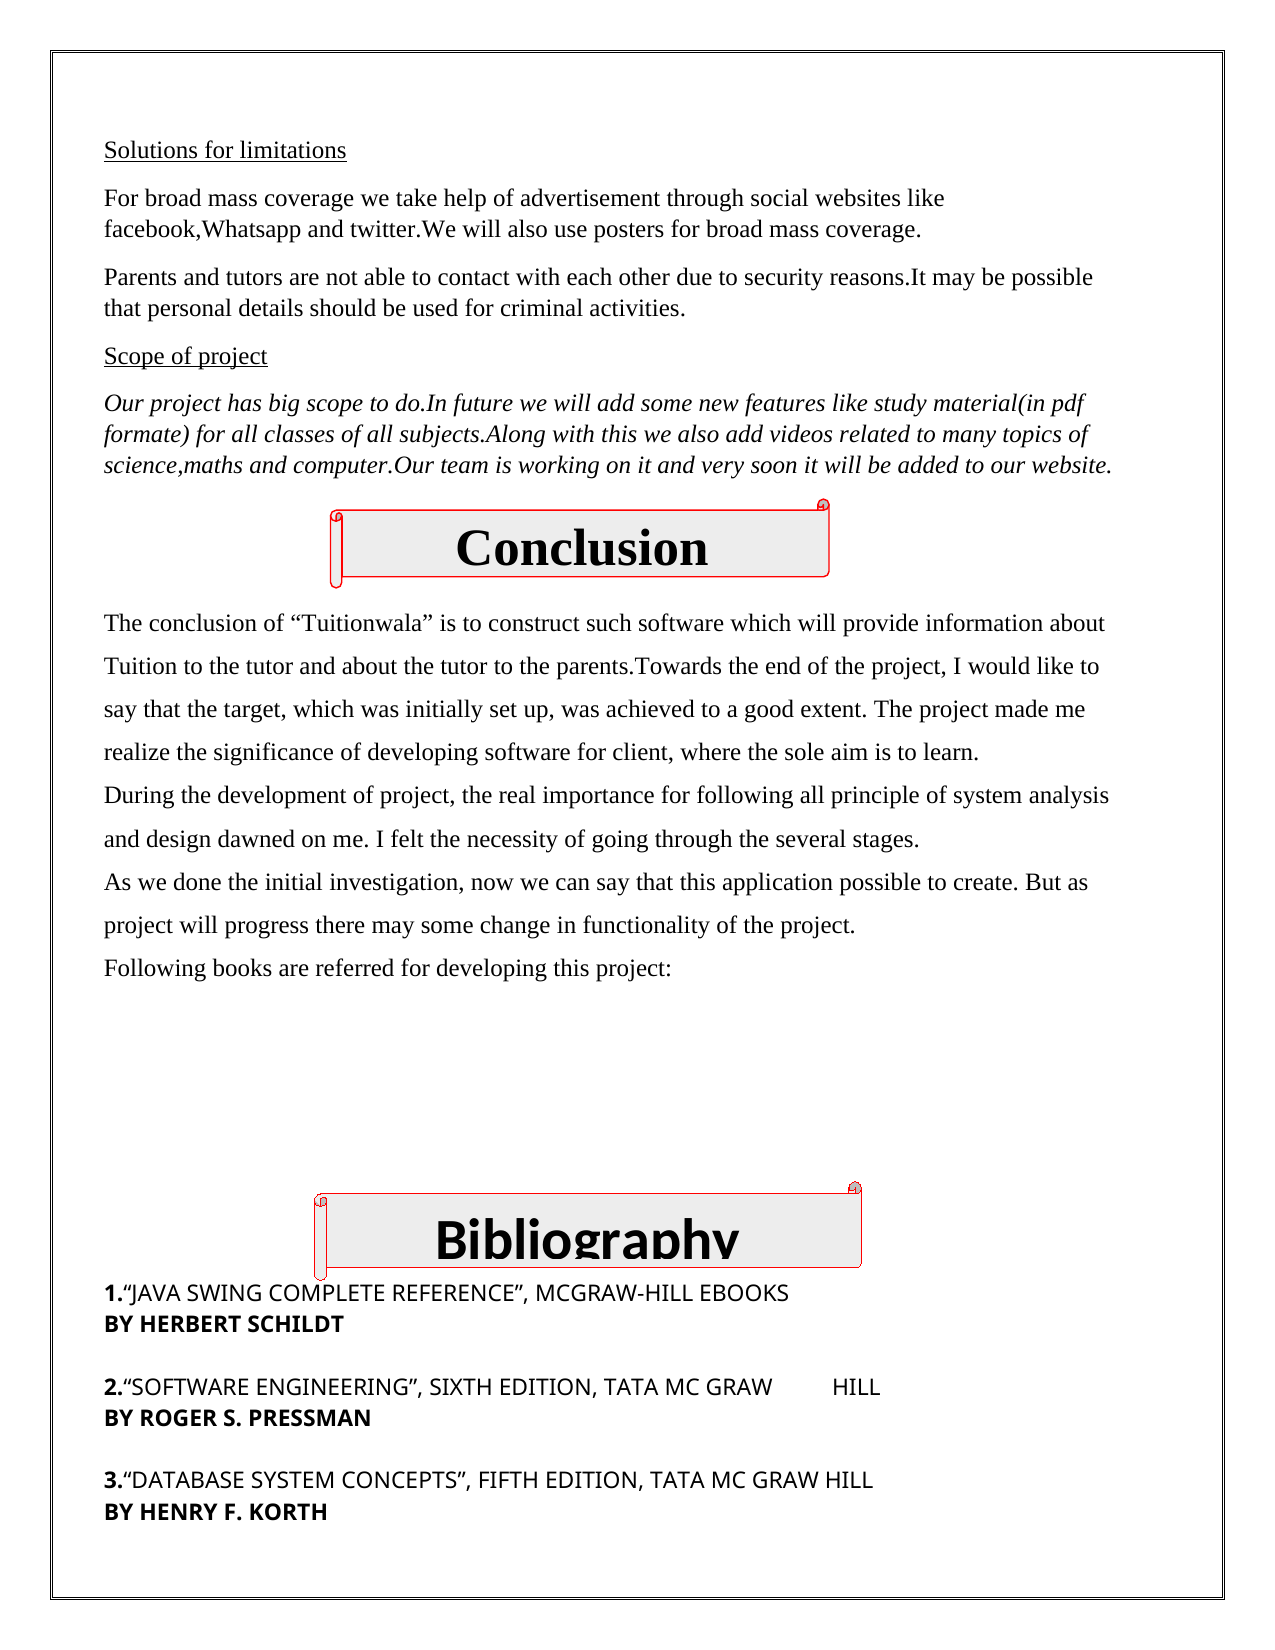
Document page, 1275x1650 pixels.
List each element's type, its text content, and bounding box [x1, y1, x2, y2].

text As we done the initial investigation, now we can say that this application possible to create. But as project will progress there may some change in functionality of the project. [103, 867, 1125, 939]
text BY HERBERT SCHILDT [103, 1308, 1125, 1339]
text Solutions for limitations [103, 136, 1125, 164]
text BY ROGER S. PRESSMAN [103, 1402, 1125, 1433]
text The conclusion of “Tuitionwala” is to construct such software which will provide information about [103, 608, 1125, 637]
text Tuition to the tutor and about the tutor to the parents.Towards the end of the project, I would like to say that the target, which was initially set up, was achieved to a good extent. The project made me realize the significance of developing software for client, where the sole aim is to learn. [103, 651, 1125, 766]
text Following books are referred for developing this project: [103, 953, 1125, 982]
text 3.“DATABASE SYSTEM CONCEPTS”, FIFTH EDITION, TATA MC GRAW HILL [103, 1464, 1125, 1496]
text 1.“JAVA SWING COMPLETE REFERENCE”, MCGRAW-HILL EBOOKS [103, 1277, 1125, 1308]
text Parents and tutors are not able to contact with each other due to security reasons.It may be possible that personal details should be used for criminal activities. [103, 262, 1125, 322]
text Our project has big scope to do.In future we will add some new features like study material(in pdf formate) for all classes of all subjects.Along with this we also add videos related to many topics of science,maths and computer.Our team is working on it and very soon it will be added to our website. [103, 388, 1125, 479]
text 2.“SOFTWARE ENGINEERING”, SIXTH EDITION, TATA MC GRAW HILL [103, 1371, 1125, 1402]
text During the development of project, the real importance for following all principle of system analysis and design dawned on me. I felt the necessity of going through the several stages. [103, 781, 1125, 852]
text For broad mass coverage we take help of advertisement through social websites like facebook,Whatsapp and twitter.We will also use posters for broad mass coverage. [103, 183, 1125, 243]
text BY HENRY F. KORTH [103, 1496, 1125, 1527]
text Scope of project [103, 341, 1125, 369]
